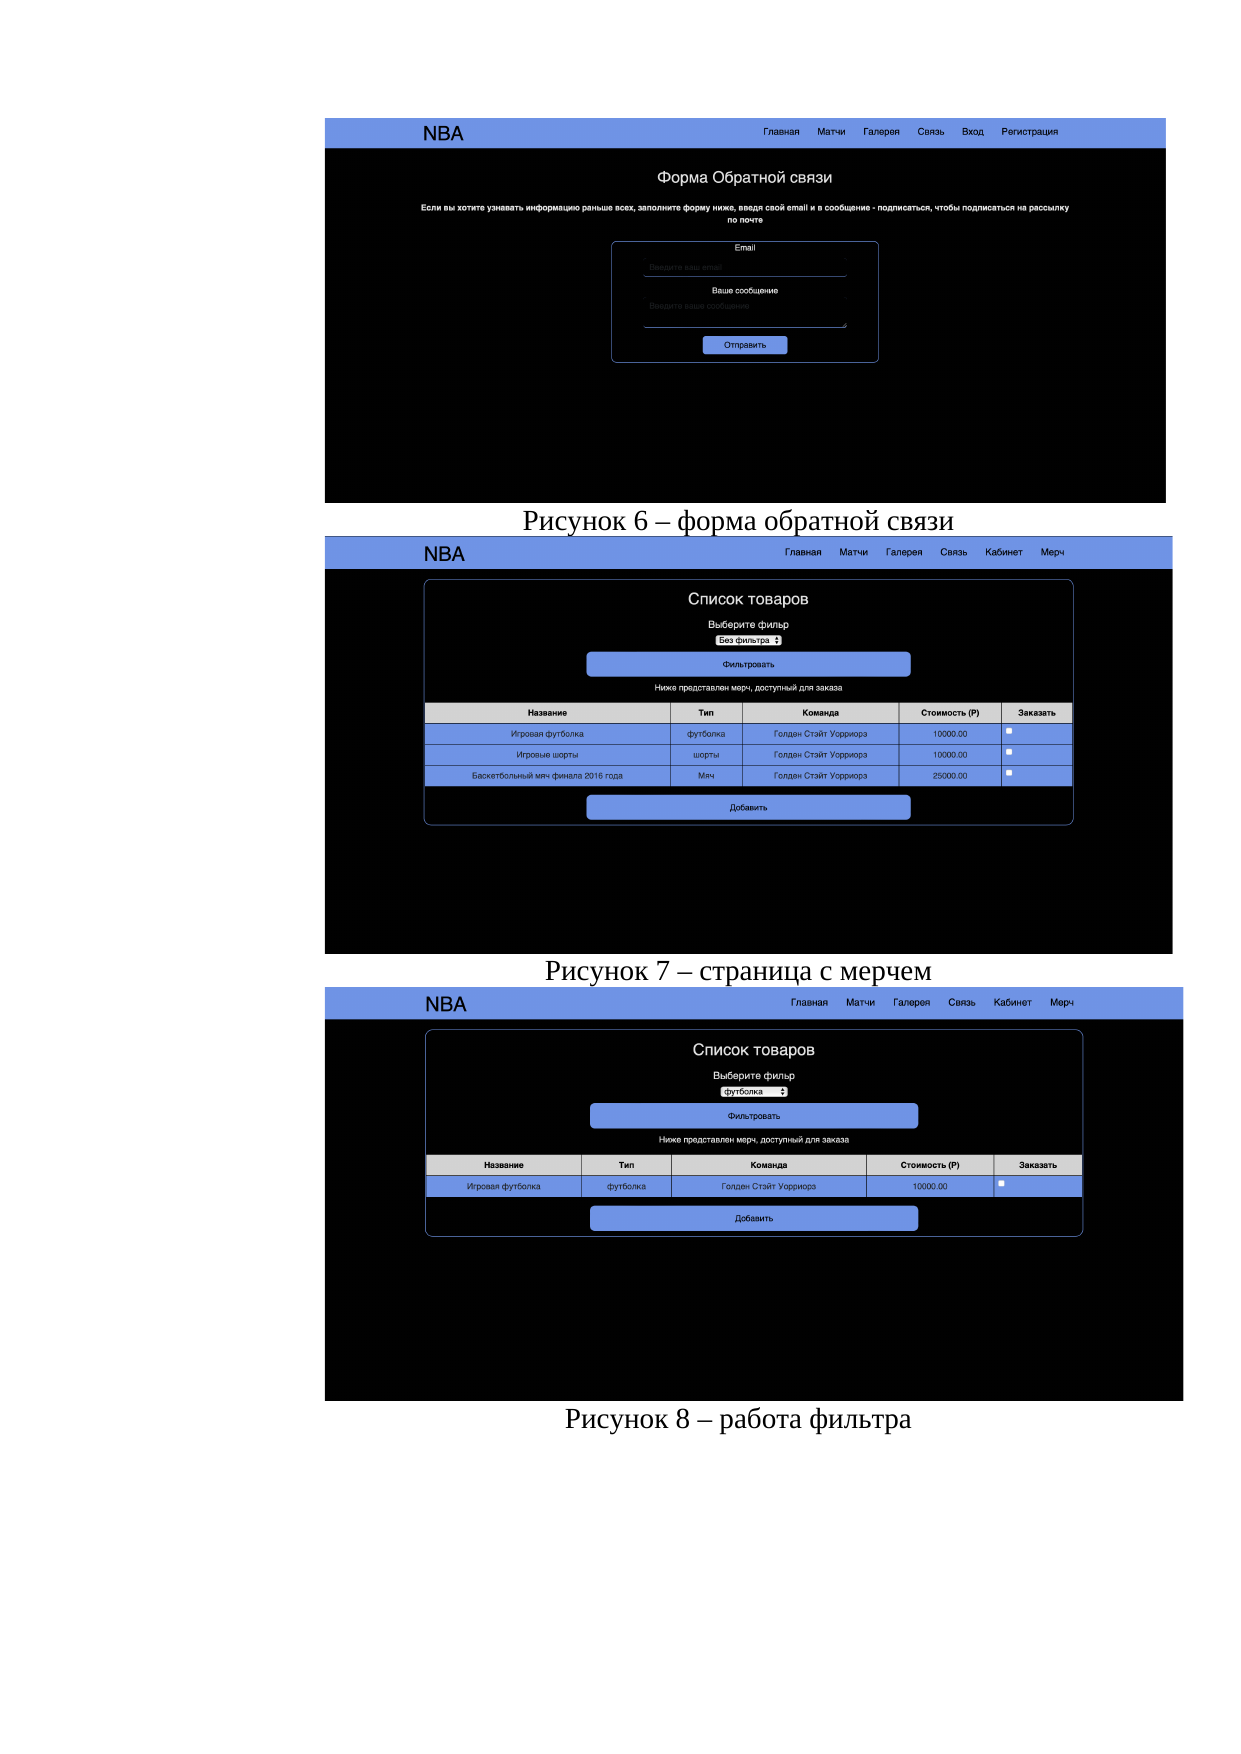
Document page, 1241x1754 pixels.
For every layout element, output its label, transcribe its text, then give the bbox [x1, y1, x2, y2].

picture [324, 118, 1166, 503]
picture [324, 536, 1173, 954]
text Рисунок 8 – работа фильтра [251, 1401, 1152, 1434]
text Рисунок 7 – страница с мерчем [251, 953, 1152, 987]
picture [324, 987, 1184, 1401]
text Рисунок 6 – форма обратной связи [251, 503, 1152, 537]
